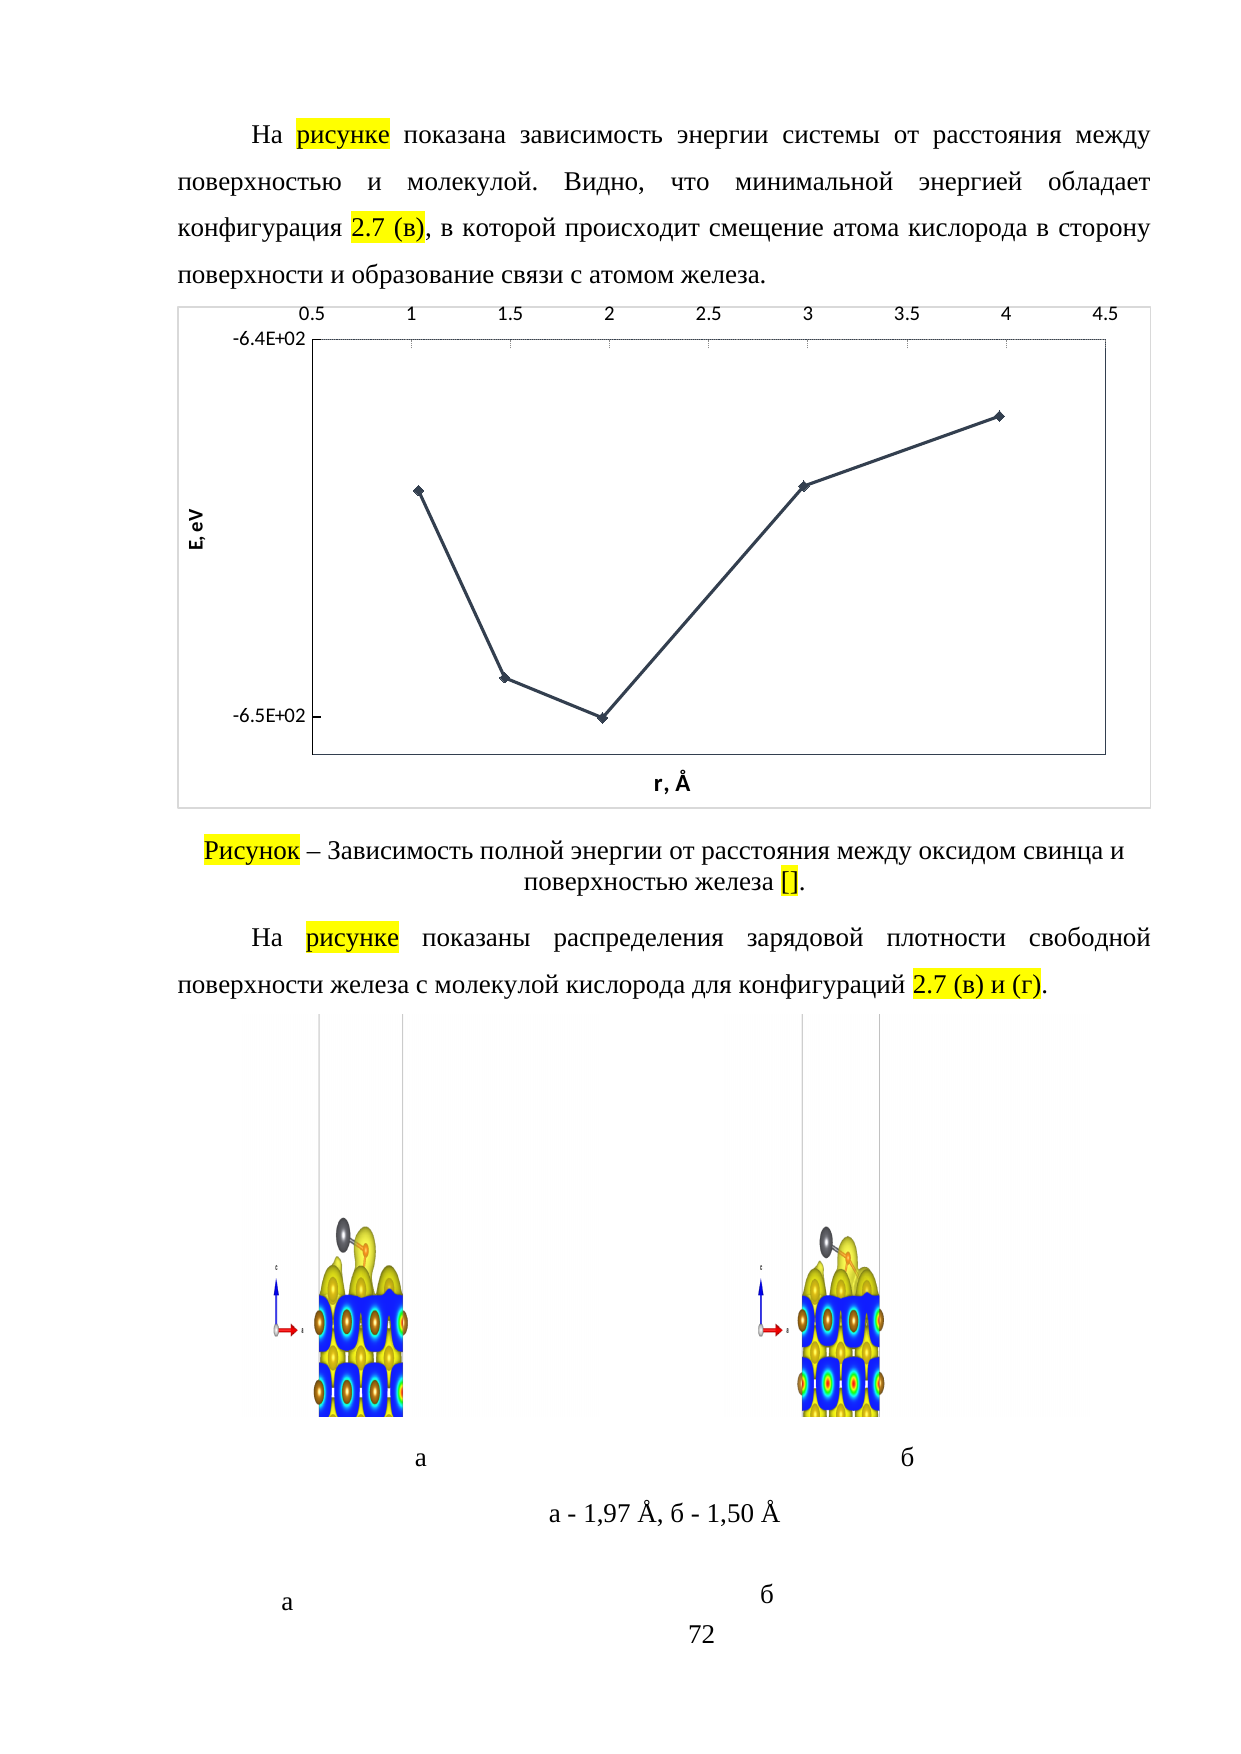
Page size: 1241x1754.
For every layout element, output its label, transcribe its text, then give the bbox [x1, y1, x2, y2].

table_header а [177, 1015, 664, 1497]
text На рисунке показана зависимость энергии системы от расстояния между поверхностью и молекулой. Видно, что минимальной энергией обладает конфигурация 2.7 (в), в которой происходит смещение атома кислорода в сторону поверхности и образование связи с атомом железа. [177, 118, 1152, 289]
picture [241, 1014, 600, 1417]
text Рисунок – Зависимость полной энергии от расстояния между оксидом свинца и поверхностью железа []. [177, 834, 1152, 896]
text а - 1,97 Å, б - 1,50 Å [177, 1497, 1152, 1529]
text На рисунке показаны распределения зарядовой плотности свободной поверхности железа с молекулой кислорода для конфигураций 2.7 (в) и (г). [177, 921, 1152, 999]
picture [724, 1014, 1091, 1417]
table_header б [664, 1015, 1151, 1497]
